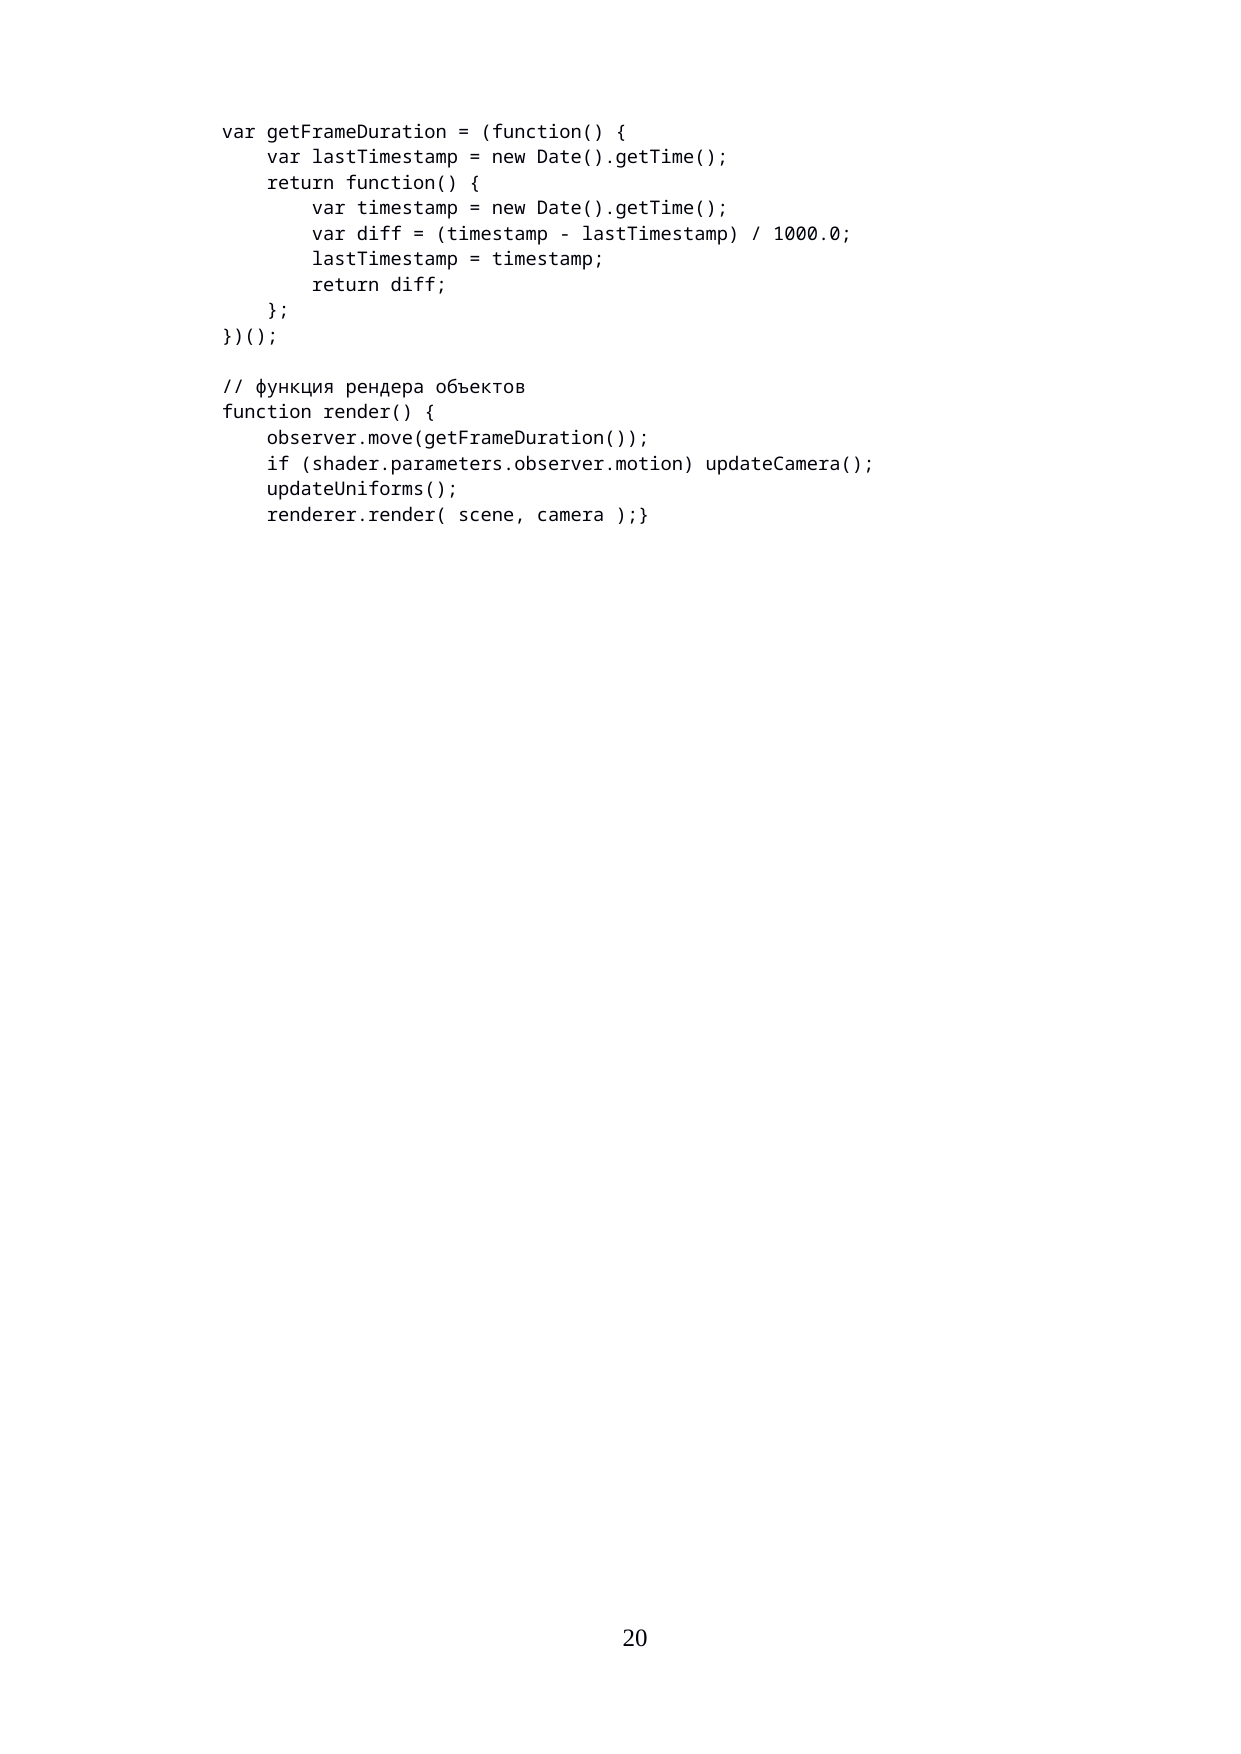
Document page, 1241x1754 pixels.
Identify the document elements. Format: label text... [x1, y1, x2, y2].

text var diff = (timestamp - lastTimestamp) / 1000.0; [148, 220, 1122, 246]
text observer.move(getFrameDuration()); [148, 424, 1122, 450]
text var timestamp = new Date().getTime(); [148, 195, 1122, 220]
text }; [148, 297, 1122, 322]
text if (shader.parameters.observer.motion) updateCamera(); [148, 450, 1122, 475]
text var lastTimestamp = new Date().getTime(); [148, 144, 1122, 169]
text return diff; [148, 271, 1122, 297]
text updateUniforms(); [148, 475, 1122, 501]
text var getFrameDuration = (function() { [148, 118, 1122, 144]
text // функция рендера объектов [148, 373, 1122, 399]
text renderer.render( scene, camera );} [148, 501, 1122, 526]
text function render() { [148, 399, 1122, 424]
text })(); [148, 322, 1122, 348]
text lastTimestamp = timestamp; [148, 246, 1122, 271]
text return function() { [148, 169, 1122, 195]
